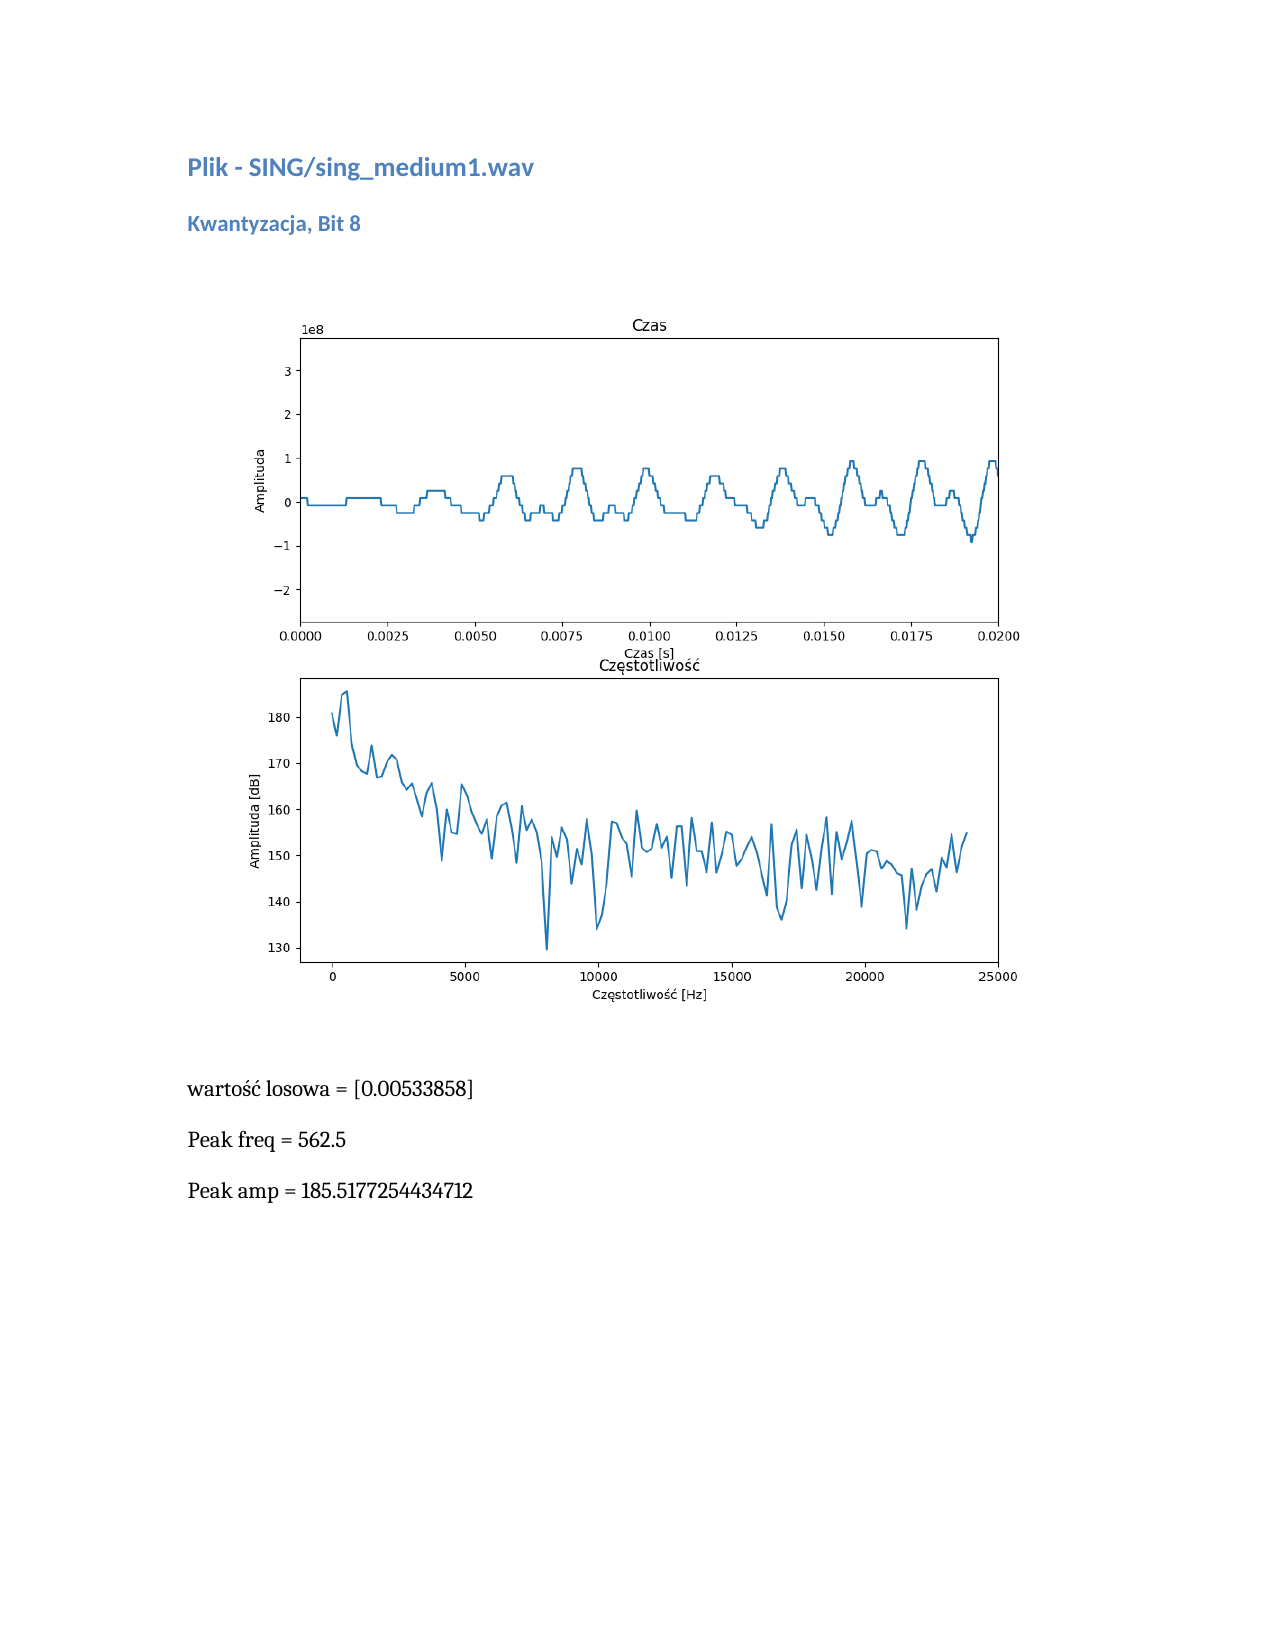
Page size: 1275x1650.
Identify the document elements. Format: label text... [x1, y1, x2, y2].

picture [187, 241, 1088, 1051]
text wartość losowa = [0.00533858] [187, 1076, 1087, 1102]
text Peak amp = 185.5177254434712 [187, 1178, 1087, 1204]
text Peak freq = 562.5 [187, 1127, 1087, 1153]
subtitle Plik - SING/sing_medium1.wav [187, 150, 1087, 183]
subtitle Kwantyzacja, Bit 8 [187, 209, 1087, 237]
